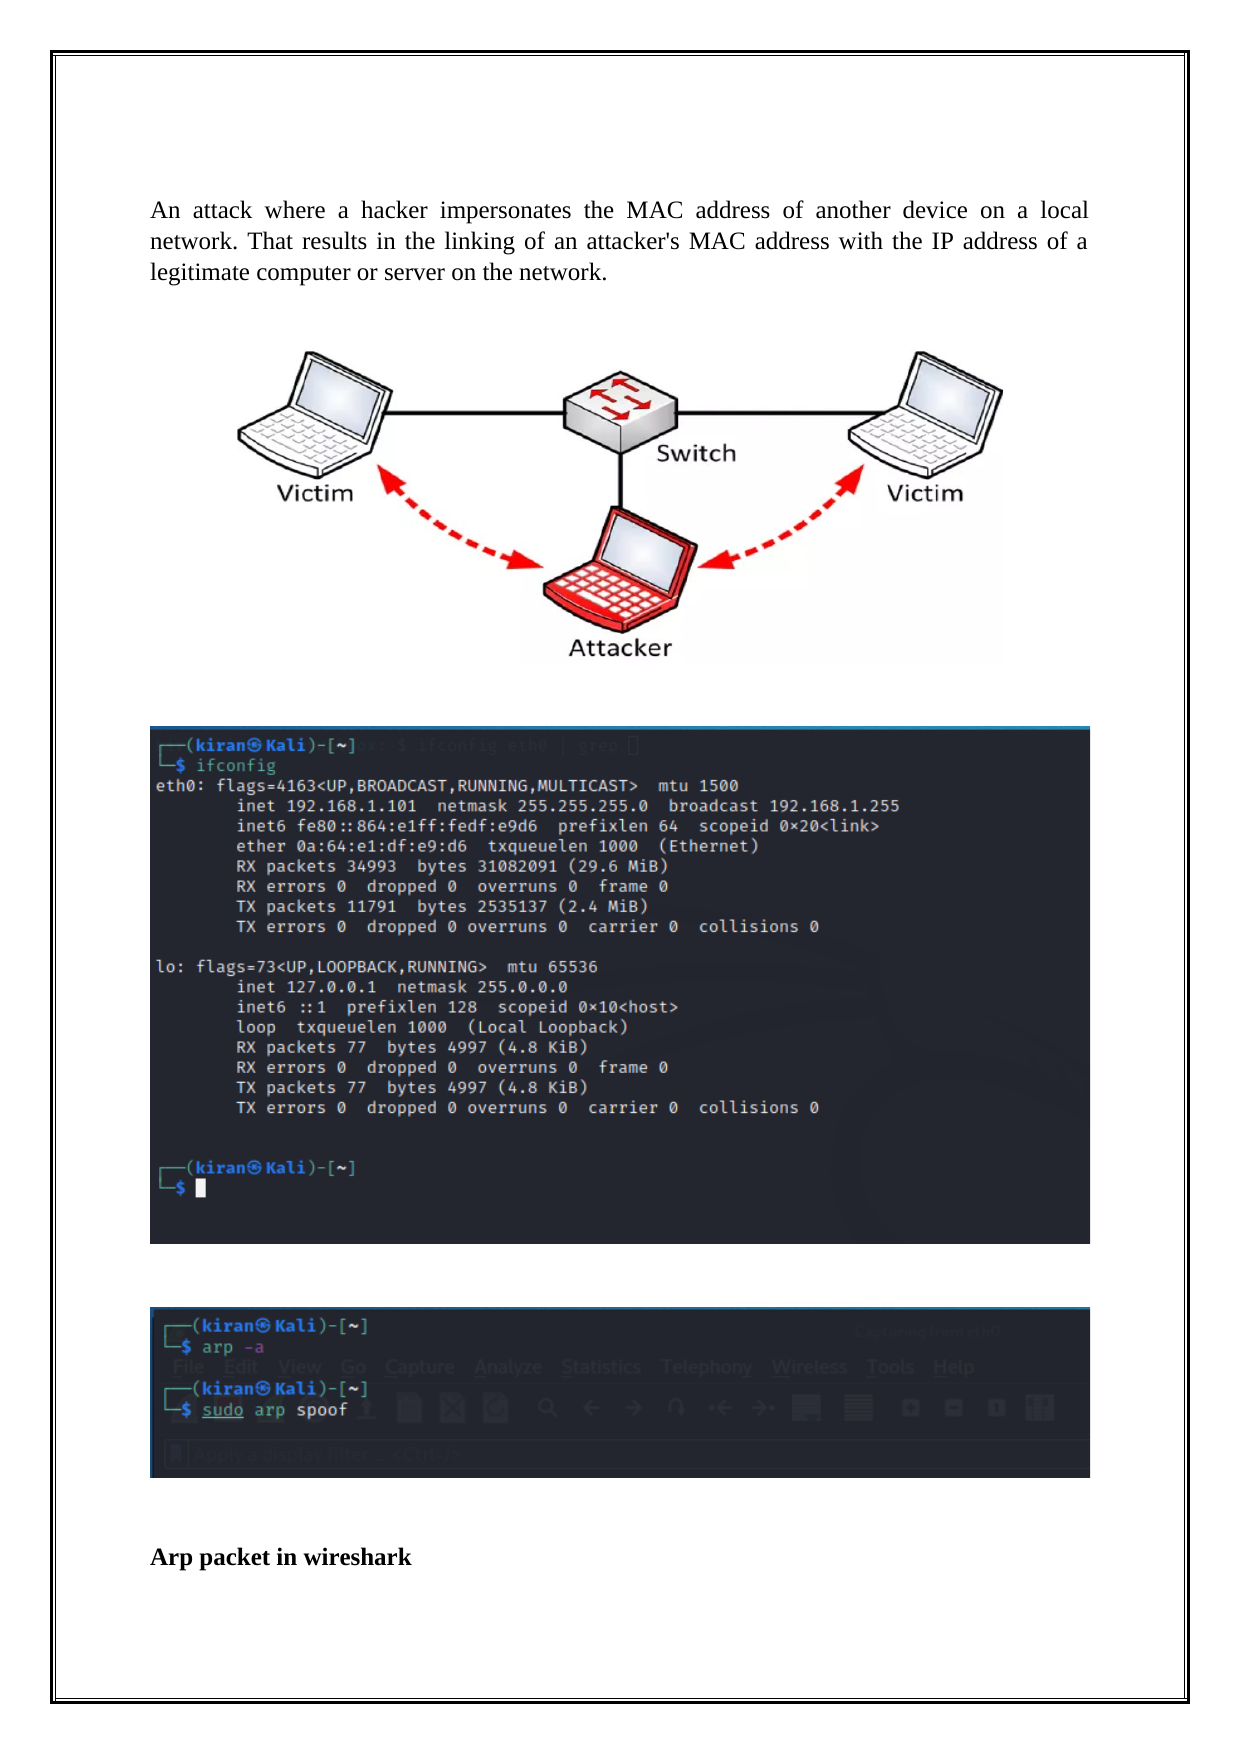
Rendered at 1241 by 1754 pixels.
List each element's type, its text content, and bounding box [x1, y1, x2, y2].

picture [150, 726, 1091, 1244]
picture [237, 350, 1004, 663]
text Arp packet in wireshark [150, 1542, 1090, 1571]
text An attack where a hacker impersonates the MAC address of another device on a local network. That results in the linking of an attacker's MAC address with the IP address of a legitimate computer or server on the network. [150, 195, 1090, 286]
picture [150, 1307, 1091, 1478]
